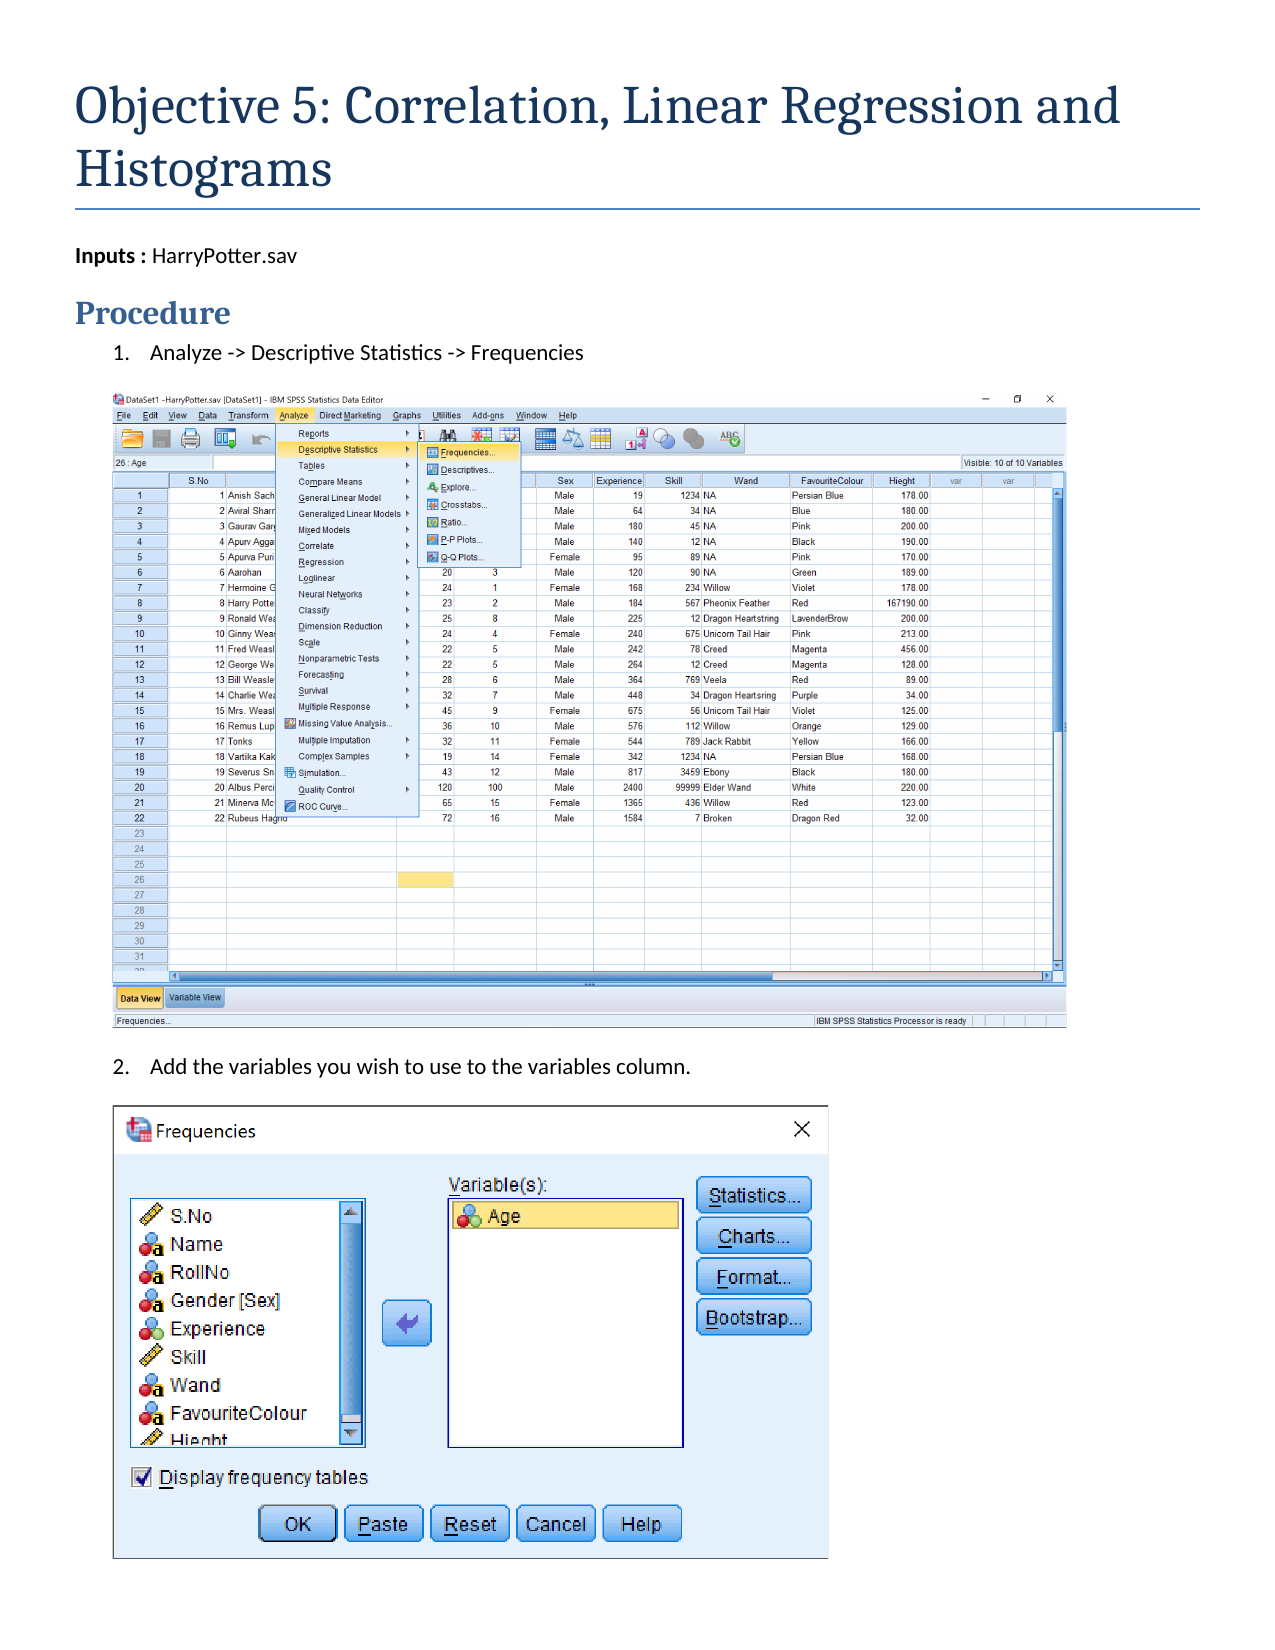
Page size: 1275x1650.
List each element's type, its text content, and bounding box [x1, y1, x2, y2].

picture [112, 1105, 829, 1559]
list Analyze -> Descriptive Statistics -> Frequencies [112, 338, 1200, 366]
picture [112, 391, 1067, 1028]
subtitle Procedure [75, 294, 1200, 333]
text Inputs : HarryPotter.sav [75, 241, 1200, 269]
list Add the variables you wish to use to the variables column. [112, 1052, 1200, 1080]
title Objective 5: Correlation, Linear Regression and Histograms [75, 75, 1200, 208]
